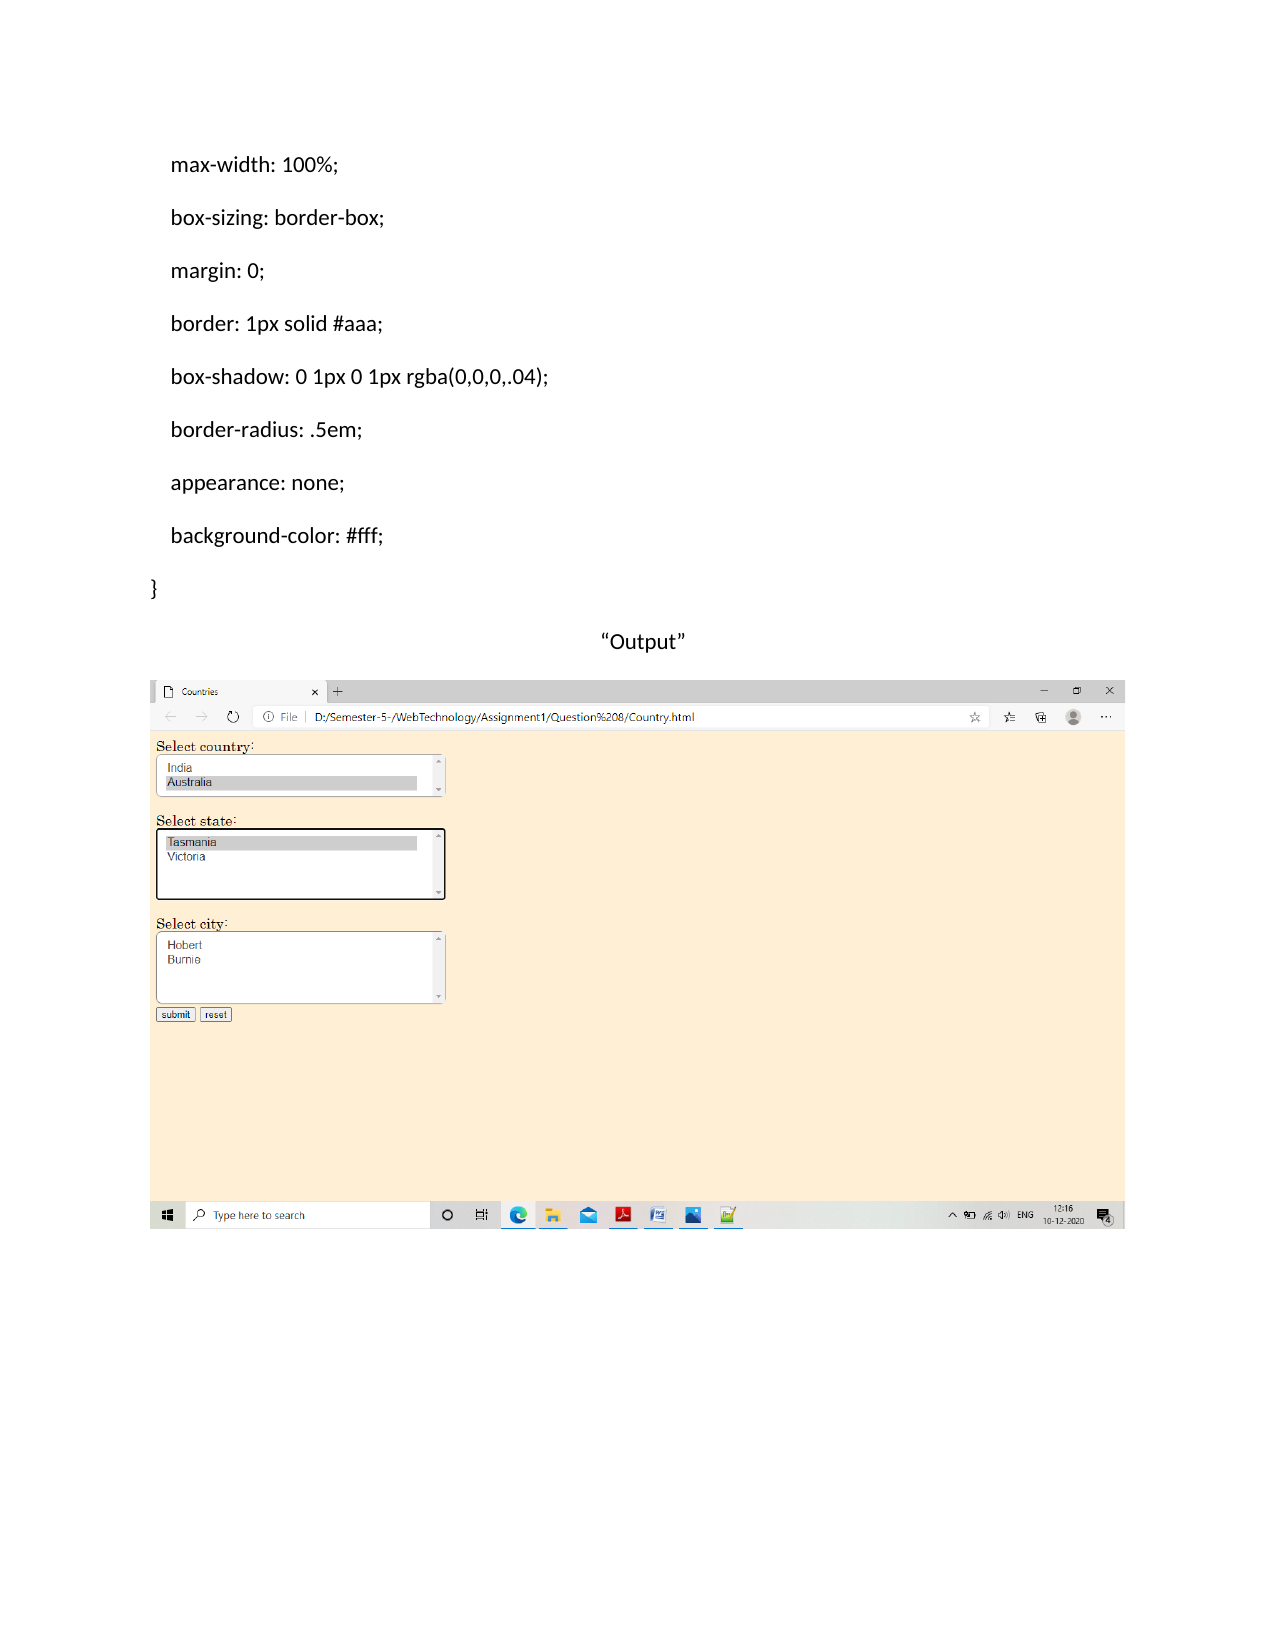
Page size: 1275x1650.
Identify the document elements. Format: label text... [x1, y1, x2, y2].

picture [150, 680, 1125, 1229]
text border-radius: .5em; [150, 415, 1125, 443]
text border: 1px solid #aaa; [150, 309, 1125, 337]
text background-color: #fff; [150, 521, 1125, 549]
text max-width: 100%; [150, 150, 1125, 178]
text margin: 0; [150, 256, 1125, 284]
text appearance: none; [150, 468, 1125, 496]
text box-shadow: 0 1px 0 1px rgba(0,0,0,.04); [150, 362, 1125, 390]
text box-sizing: border-box; [150, 203, 1125, 231]
text “Output” [150, 627, 1125, 655]
text } [150, 574, 1125, 602]
